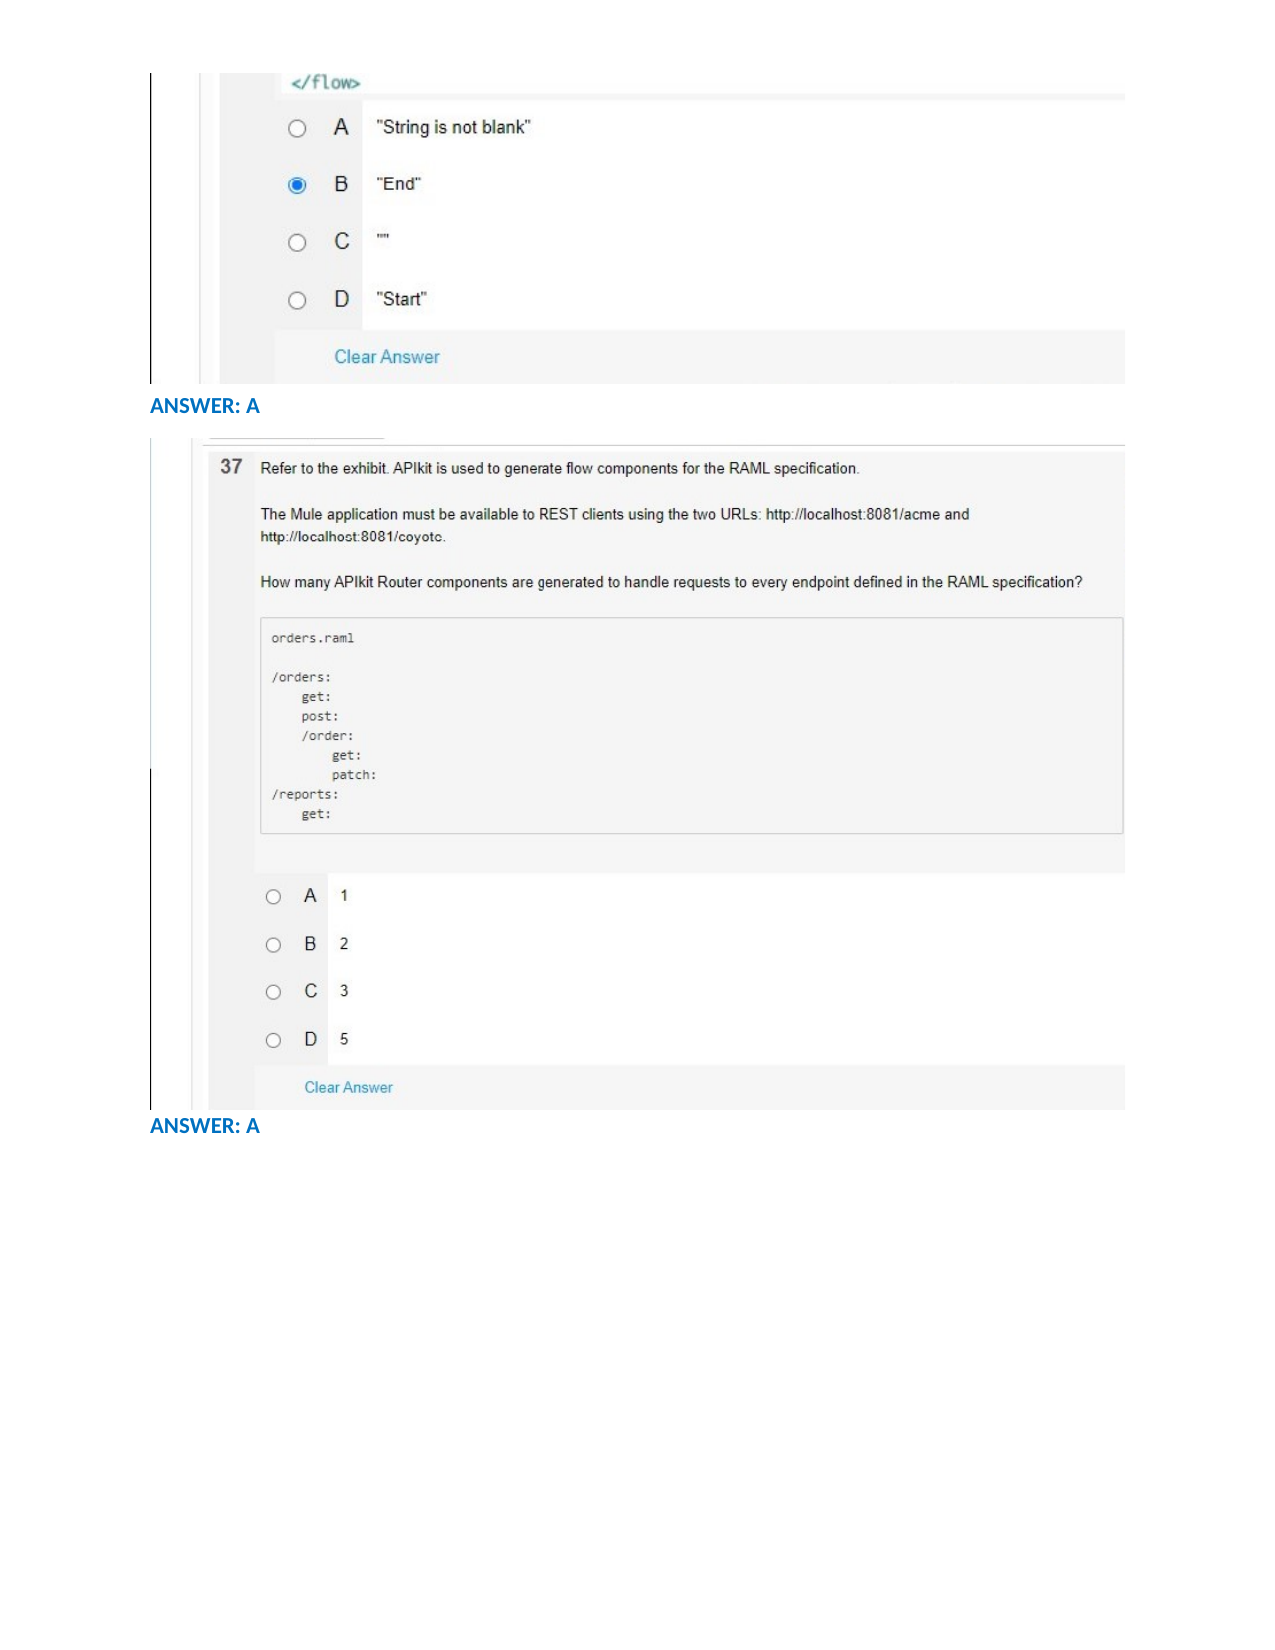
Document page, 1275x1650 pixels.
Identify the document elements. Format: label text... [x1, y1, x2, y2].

text ANSWER: A ANSWER:D ANSWER:D , B ANSWER: B , D ANSWER: C ANSWER: D [150, 1110, 1125, 1139]
picture [150, 438, 1125, 1110]
text ANSWER: A [150, 384, 1125, 419]
picture [150, 73, 1125, 384]
